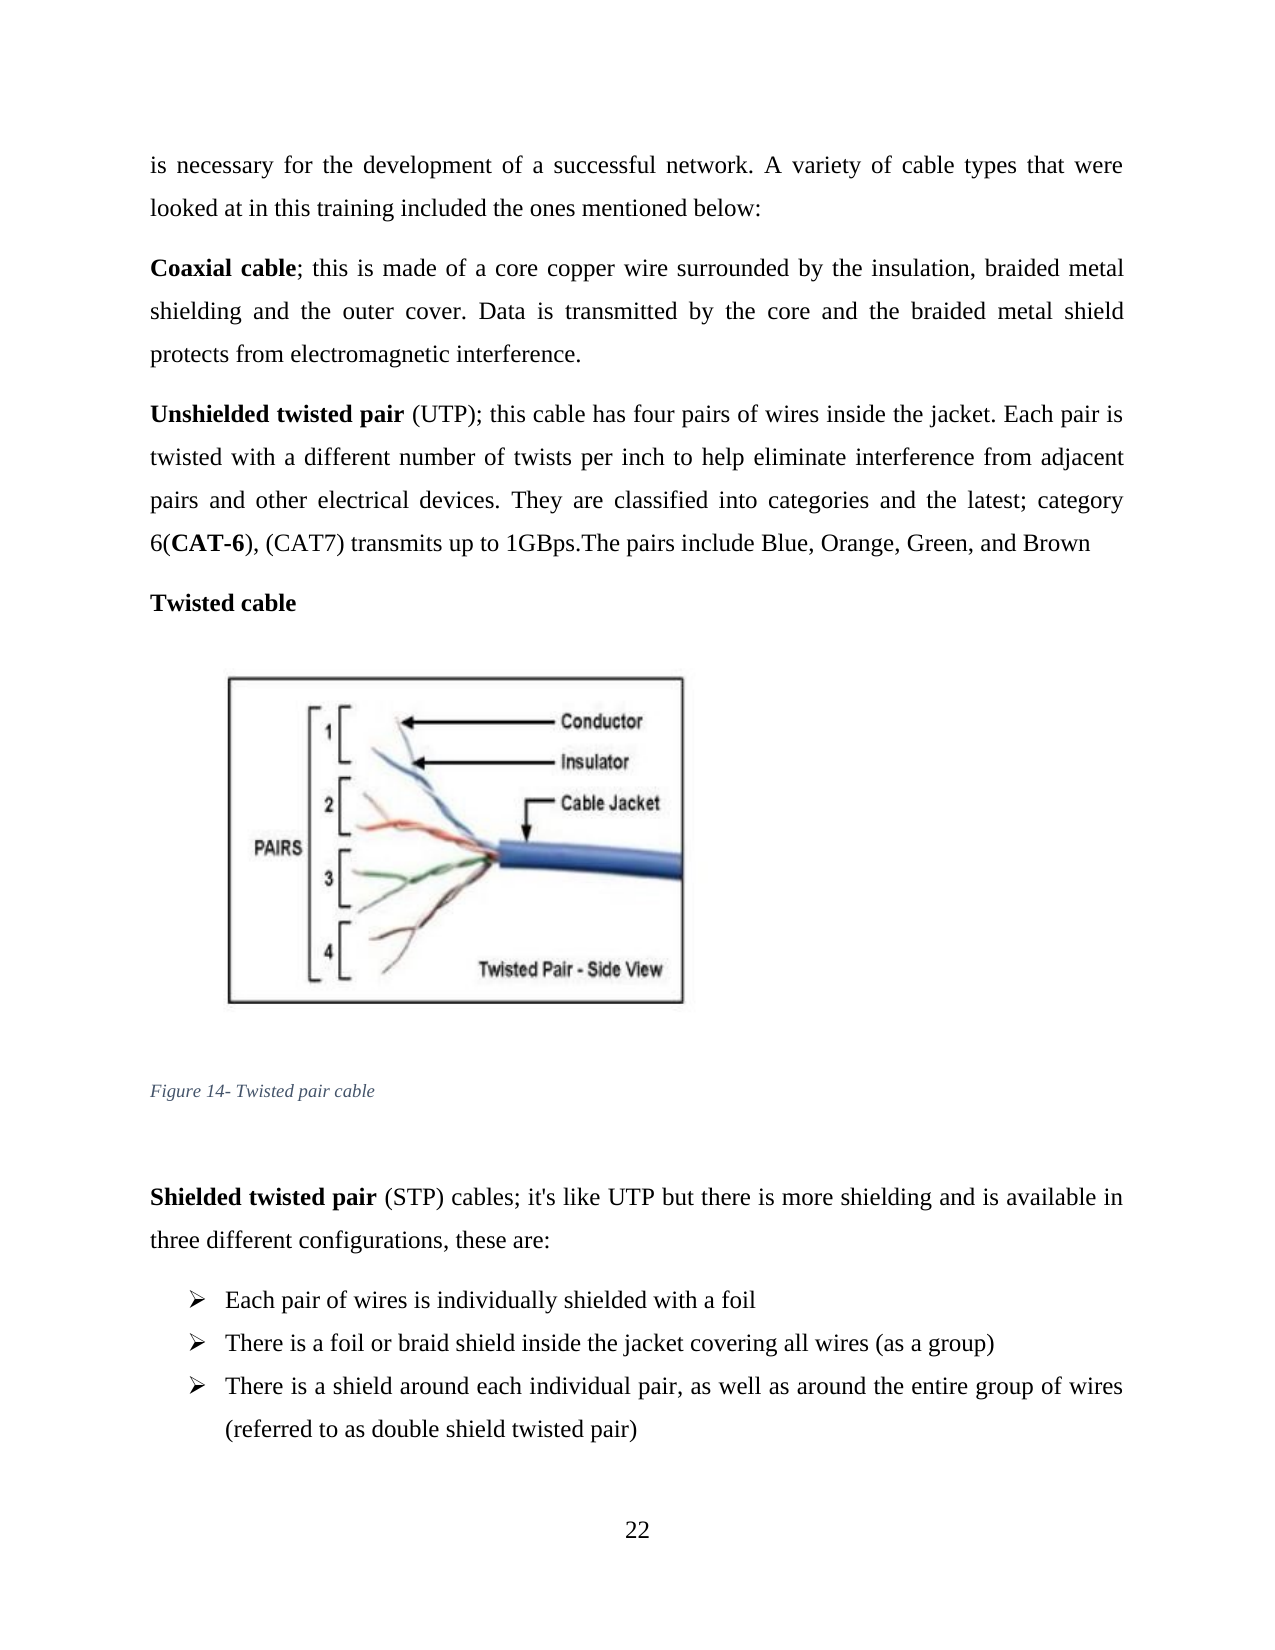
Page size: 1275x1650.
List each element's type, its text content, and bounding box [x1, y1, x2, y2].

picture [151, 647, 791, 1059]
list There is a shield around each individual pair, as well as around the entire group of wires (referred to as double shield twisted pair) [187, 1371, 1125, 1443]
text Shielded twisted pair (STP) cables; it's like UTP but there is more shielding and is available in three different configurations, these are: [150, 1182, 1125, 1254]
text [150, 150, 1125, 222]
text Twisted cable [150, 588, 1125, 617]
text Unshielded twisted pair (UTP); this cable has four pairs of wires inside the jacket. Each pair is twisted with a different number of twists per inch to help eliminate interference from adjacent pairs and other electrical devices. They are classified into categories and the latest; category 6(CAT-6), (CAT7) transmits up to 1GBps.The pairs include Blue, Orange, Green, and Brown [150, 399, 1125, 557]
text Figure 14- Twisted pair cable [150, 1080, 1125, 1101]
list There is a foil or braid shield inside the jacket covering all wires (as a group) [187, 1328, 1125, 1357]
list Each pair of wires is individually shielded with a foil [187, 1285, 1125, 1313]
text Coaxial cable; this is made of a core copper wire surrounded by the insulation, braided metal shielding and the outer cover. Data is transmitted by the core and the braided metal shield protects from electromagnetic interference. [150, 253, 1125, 368]
